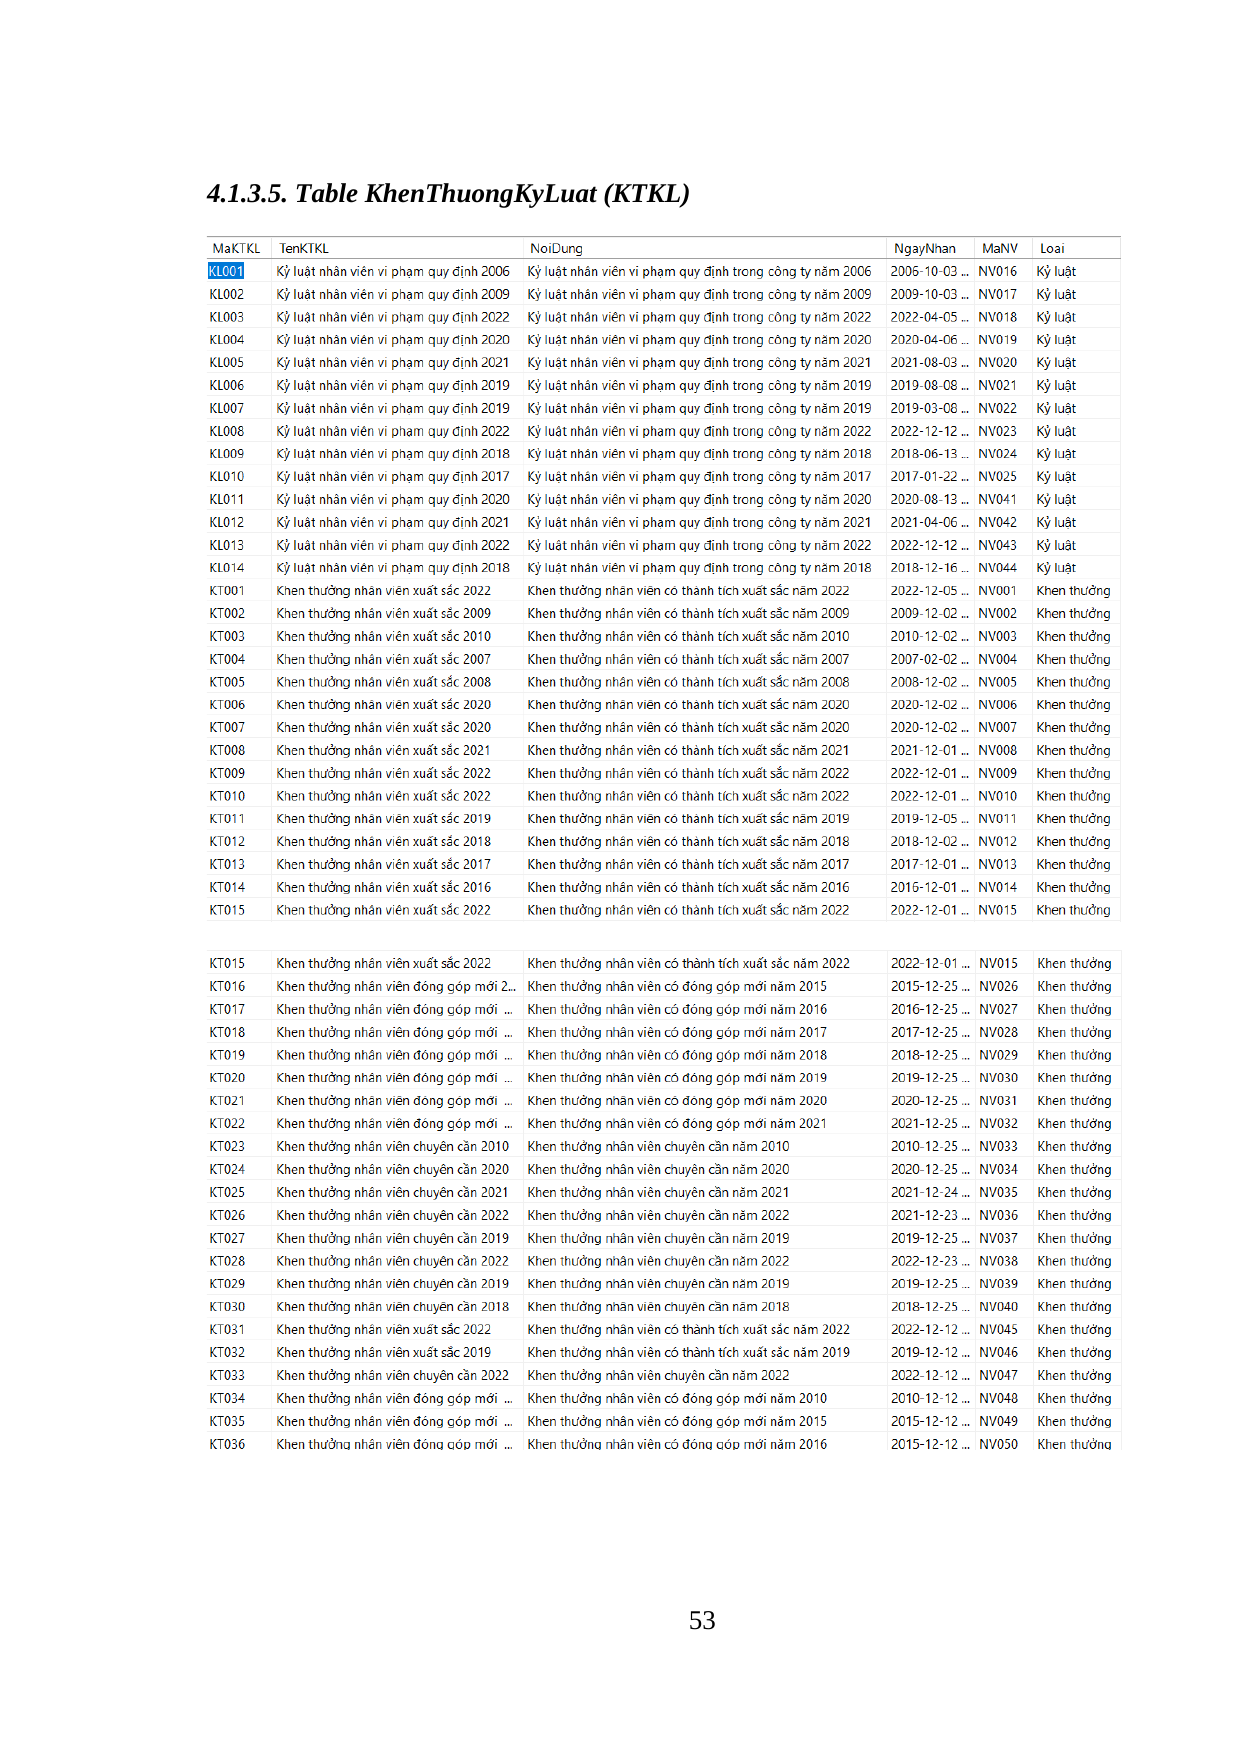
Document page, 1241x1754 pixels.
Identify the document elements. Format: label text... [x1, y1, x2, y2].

picture [206, 950, 1123, 1450]
picture [206, 236, 1123, 922]
subtitle 4.1.3.5. Table KhenThuongKyLuat (KTKL) [207, 177, 1122, 208]
